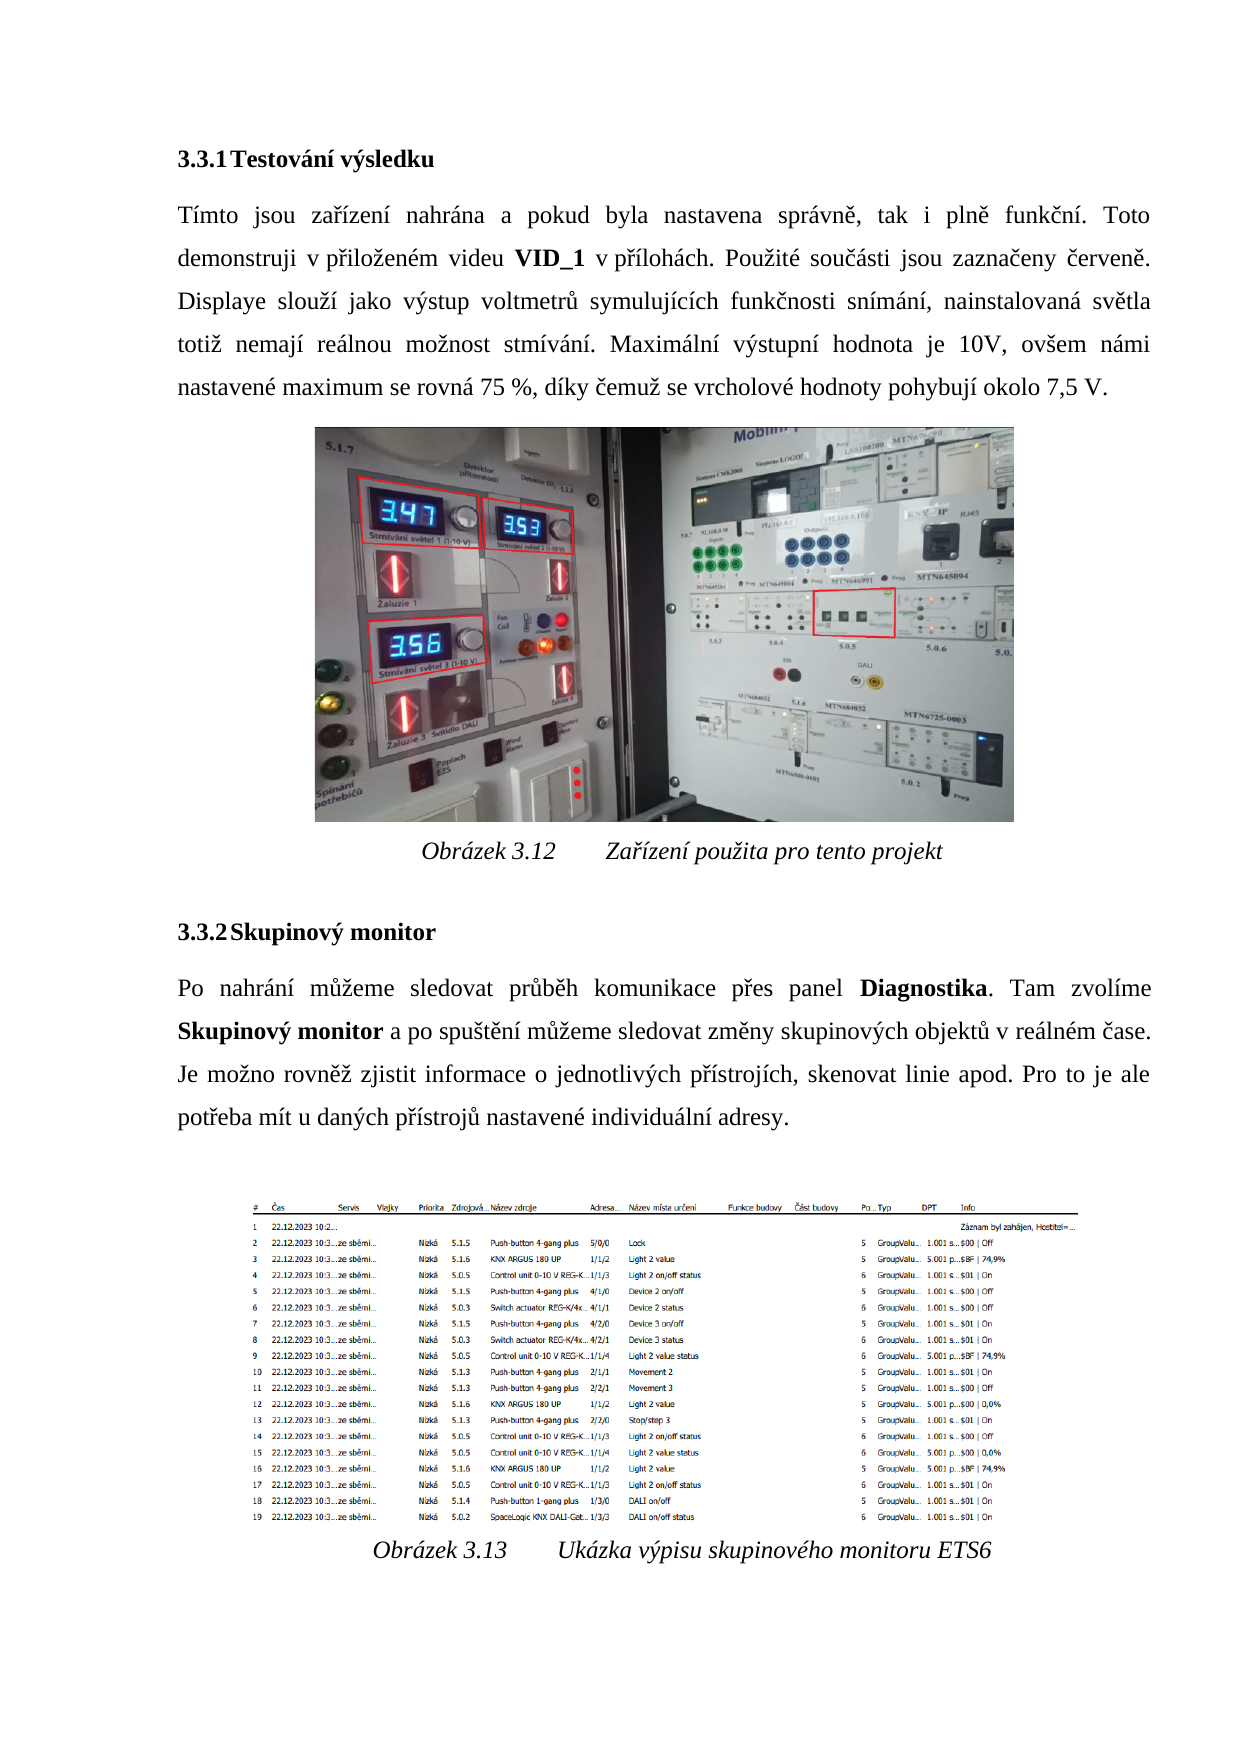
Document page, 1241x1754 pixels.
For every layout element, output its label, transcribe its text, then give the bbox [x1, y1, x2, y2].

subtitle Testování výsledku [177, 144, 1152, 173]
subtitle Ukázka výpisu skupinového monitoru ETS6 [214, 1535, 1152, 1563]
text Tímto jsou zařízení nahrána a pokud byla nastavena správně, tak i plně funkční. Toto demonstruji v přiloženém videu VID_1 v přílohách. Použité součásti jsou zaznačeny červeně. Displaye slouží jako výstup voltmetrů symulujících funkčnosti snímání, nainstalovaná světla totiž nemají reálnou možnost stmívání. Maximální výstupní hodnota je 10V, ovšem námi nastavené maximum se rovná 75 %, díky čemuž se vrcholové hodnoty pohybují okolo 7,5 V. [177, 200, 1152, 401]
picture [213, 1157, 1116, 1521]
picture [314, 427, 1014, 822]
subtitle Zařízení použita pro tento projekt [214, 836, 1152, 865]
text Po nahrání můžeme sledovat průběh komunikace přes panel Diagnostika. Tam zvolíme Skupinový monitor a po spuštění můžeme sledovat změny skupinových objektů v reálném čase. Je možno rovněž zjistit informace o jednotlivých přístrojích, skenovat linie apod. Pro to je ale potřeba mít u daných přístrojů nastavené individuální adresy. [177, 973, 1152, 1131]
subtitle Skupinový monitor [177, 917, 1152, 946]
